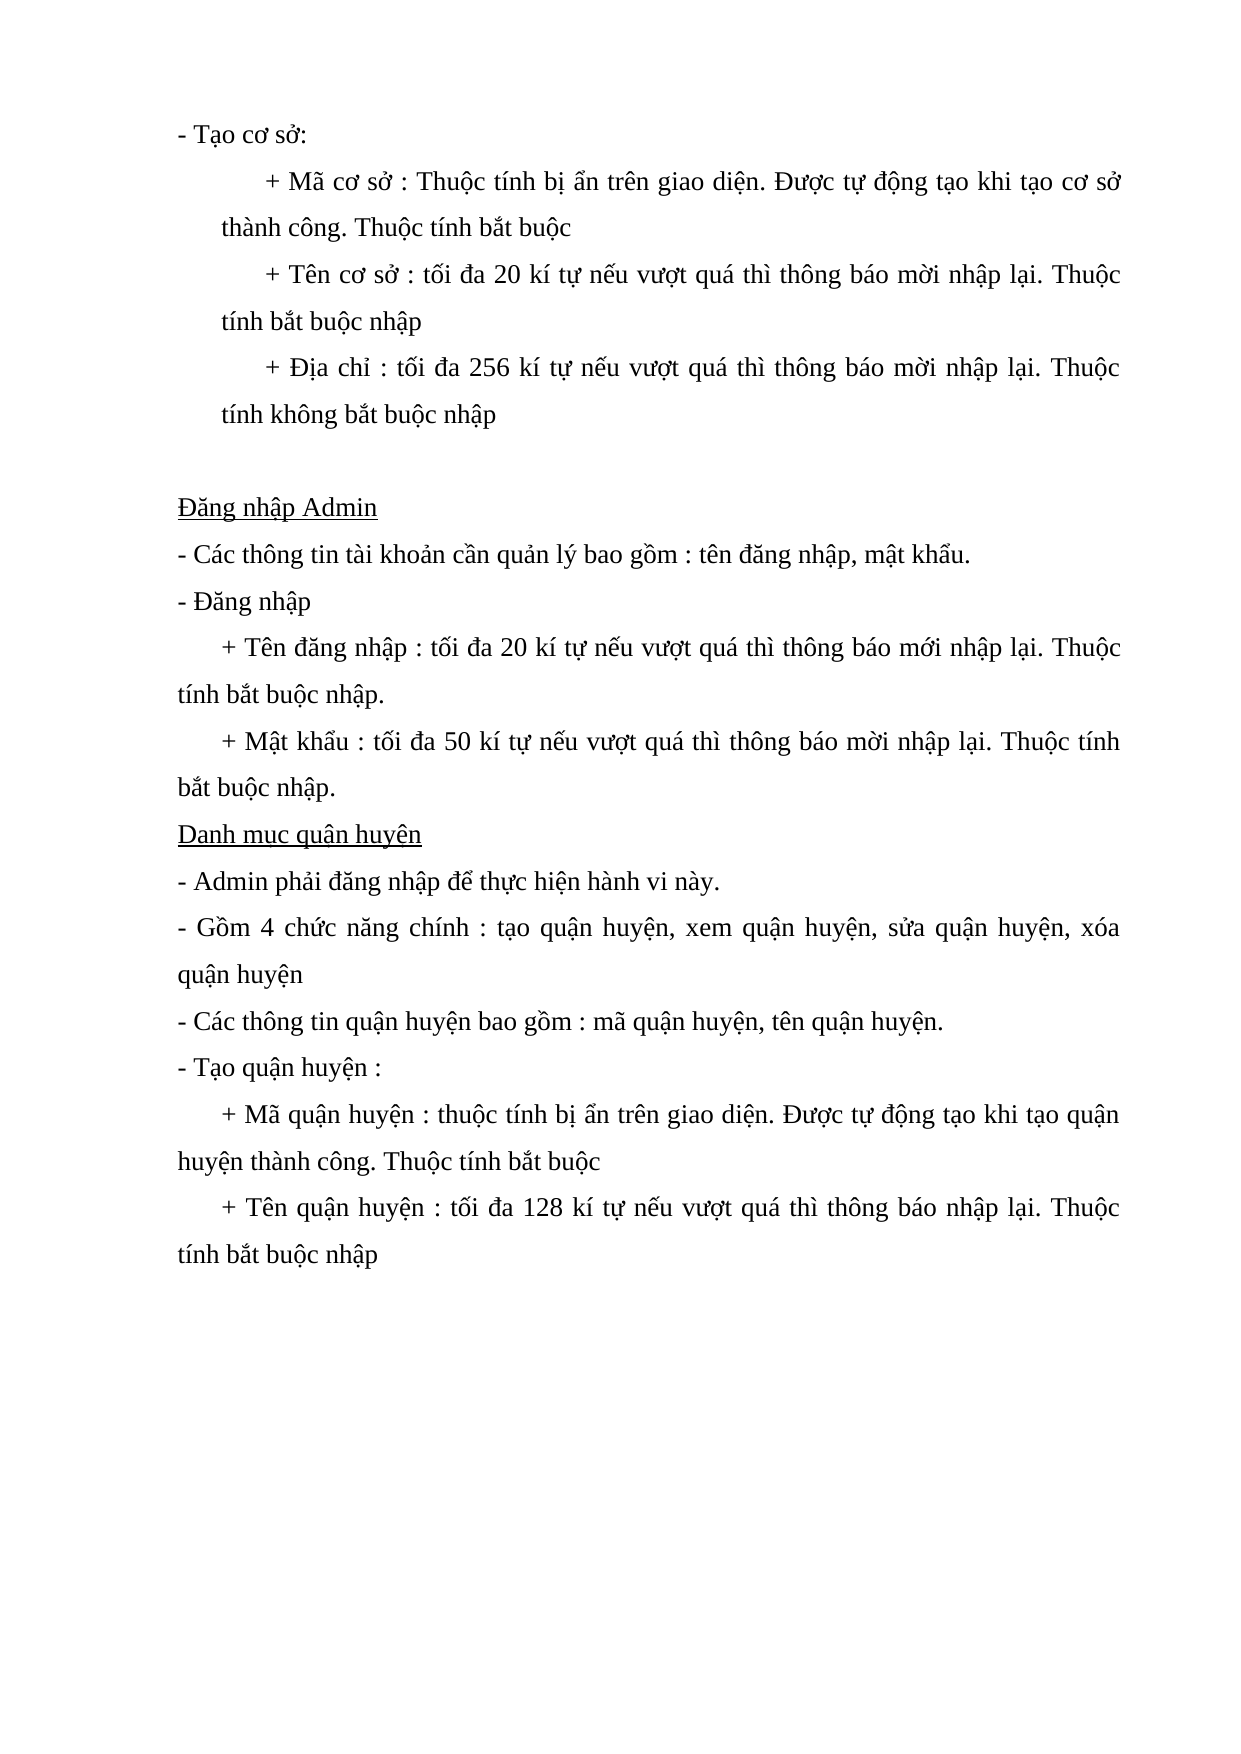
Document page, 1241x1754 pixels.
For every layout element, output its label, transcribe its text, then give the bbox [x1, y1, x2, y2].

list - Các thông tin tài khoản cần quản lý bao gồm : tên đăng nhập, mật khẩu. [177, 538, 1122, 569]
list - Gồm 4 chức năng chính : tạo quận huyện, xem quận huyện, sửa quận huyện, xóa quận huyện [177, 911, 1122, 989]
list - Admin phải đăng nhập để thực hiện hành vi này. [177, 865, 1122, 896]
list - Tạo cơ sở: [177, 118, 1122, 149]
list + Tên đăng nhập : tối đa 20 kí tự nếu vượt quá thì thông báo mới nhập lại. Thuộc tính bắt buộc nhập. [177, 631, 1122, 709]
list + Tên quận huyện : tối đa 128 kí tự nếu vượt quá thì thông báo nhập lại. Thuộc tính bắt buộc nhập [177, 1191, 1122, 1269]
list + Địa chỉ : tối đa 256 kí tự nếu vượt quá thì thông báo mời nhập lại. Thuộc tính không bắt buộc nhập [221, 351, 1122, 429]
list Danh mục quận huyện [177, 818, 1122, 849]
list - Tạo quận huyện : [177, 1051, 1122, 1083]
list - Các thông tin quận huyện bao gồm : mã quận huyện, tên quận huyện. [177, 1005, 1122, 1036]
list + Mật khẩu : tối đa 50 kí tự nếu vượt quá thì thông báo mời nhập lại. Thuộc tính bắt buộc nhập. [177, 725, 1122, 803]
list + Mã quận huyện : thuộc tính bị ẩn trên giao diện. Được tự động tạo khi tạo quận huyện thành công. Thuộc tính bắt buộc [177, 1098, 1122, 1176]
list + Tên cơ sở : tối đa 20 kí tự nếu vượt quá thì thông báo mời nhập lại. Thuộc tính bắt buộc nhập [221, 258, 1122, 336]
list + Mã cơ sở : Thuộc tính bị ẩn trên giao diện. Được tự động tạo khi tạo cơ sở thành công. Thuộc tính bắt buộc [221, 165, 1122, 243]
list Đăng nhập Admin [177, 491, 1122, 523]
list - Đăng nhập [177, 585, 1122, 616]
